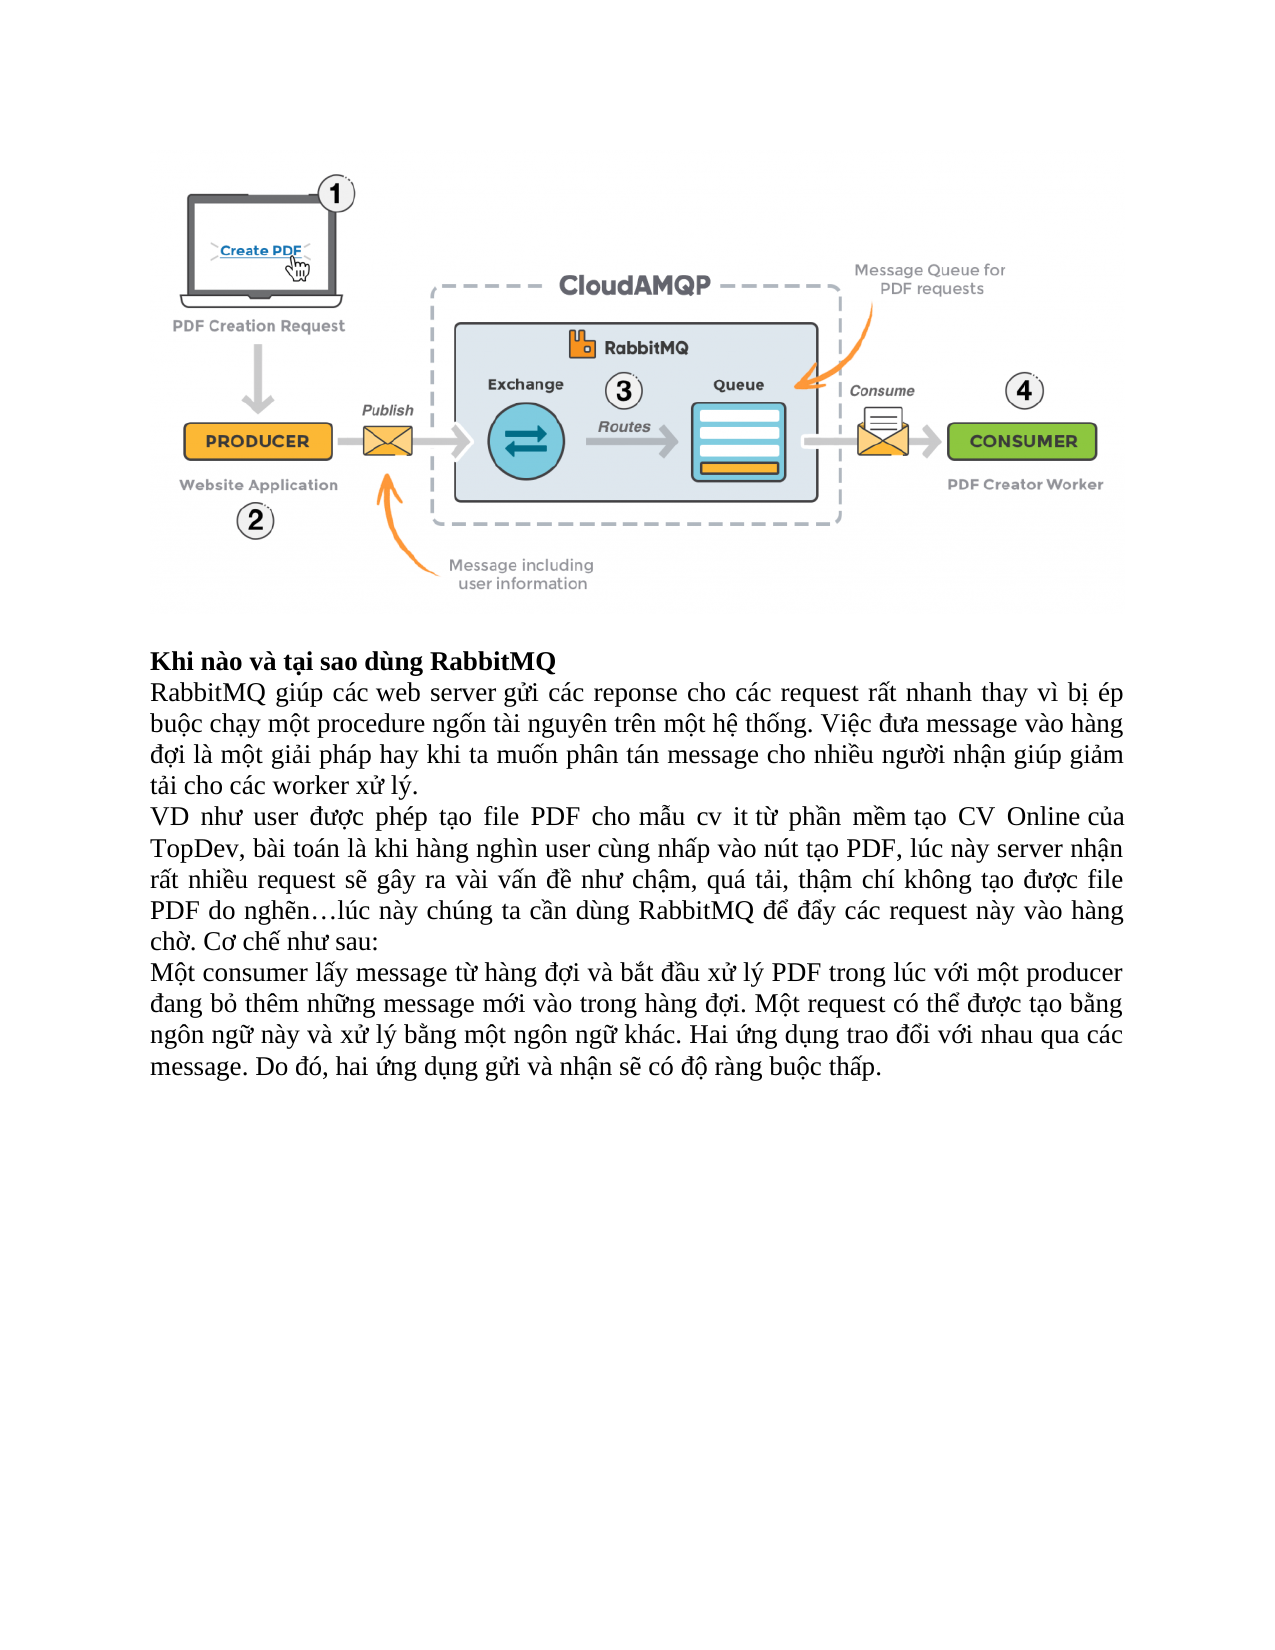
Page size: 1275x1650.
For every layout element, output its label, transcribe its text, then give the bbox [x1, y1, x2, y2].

text VD như user được phép tạo file PDF cho mẫu cv it từ phần mềm tạo CV Online của TopDev, bài toán là khi hàng nghìn user cùng nhấp vào nút tạo PDF, lúc này server nhận rất nhiều request sẽ gây ra vài vấn đề như chậm, quá tải, thậm chí không tạo được file PDF do nghẽn…lúc này chúng ta cần dùng RabbitMQ để đẩy các request này vào hàng chờ. Cơ chế như sau: [150, 801, 1125, 956]
text Một consumer lấy message từ hàng đợi và bắt đầu xử lý PDF trong lúc với một producer đang bỏ thêm những message mới vào trong hàng đợi. Một request có thể được tạo bằng ngôn ngữ này và xử lý bằng một ngôn ngữ khác. Hai ứng dụng trao đổi với nhau qua các message. Do đó, hai ứng dụng gửi và nhận sẽ có độ ràng buộc thấp. [150, 956, 1125, 1081]
text Khi nào và tại sao dùng RabbitMQ [150, 645, 1125, 676]
picture [150, 150, 1125, 614]
text RabbitMQ giúp các web server gửi các reponse cho các request rất nhanh thay vì bị ép buộc chạy một procedure ngốn tài nguyên trên một hệ thống. Việc đưa message vào hàng đợi là một giải pháp hay khi ta muốn phân tán message cho nhiều người nhận giúp giảm tải cho các worker xử lý. [150, 676, 1125, 801]
